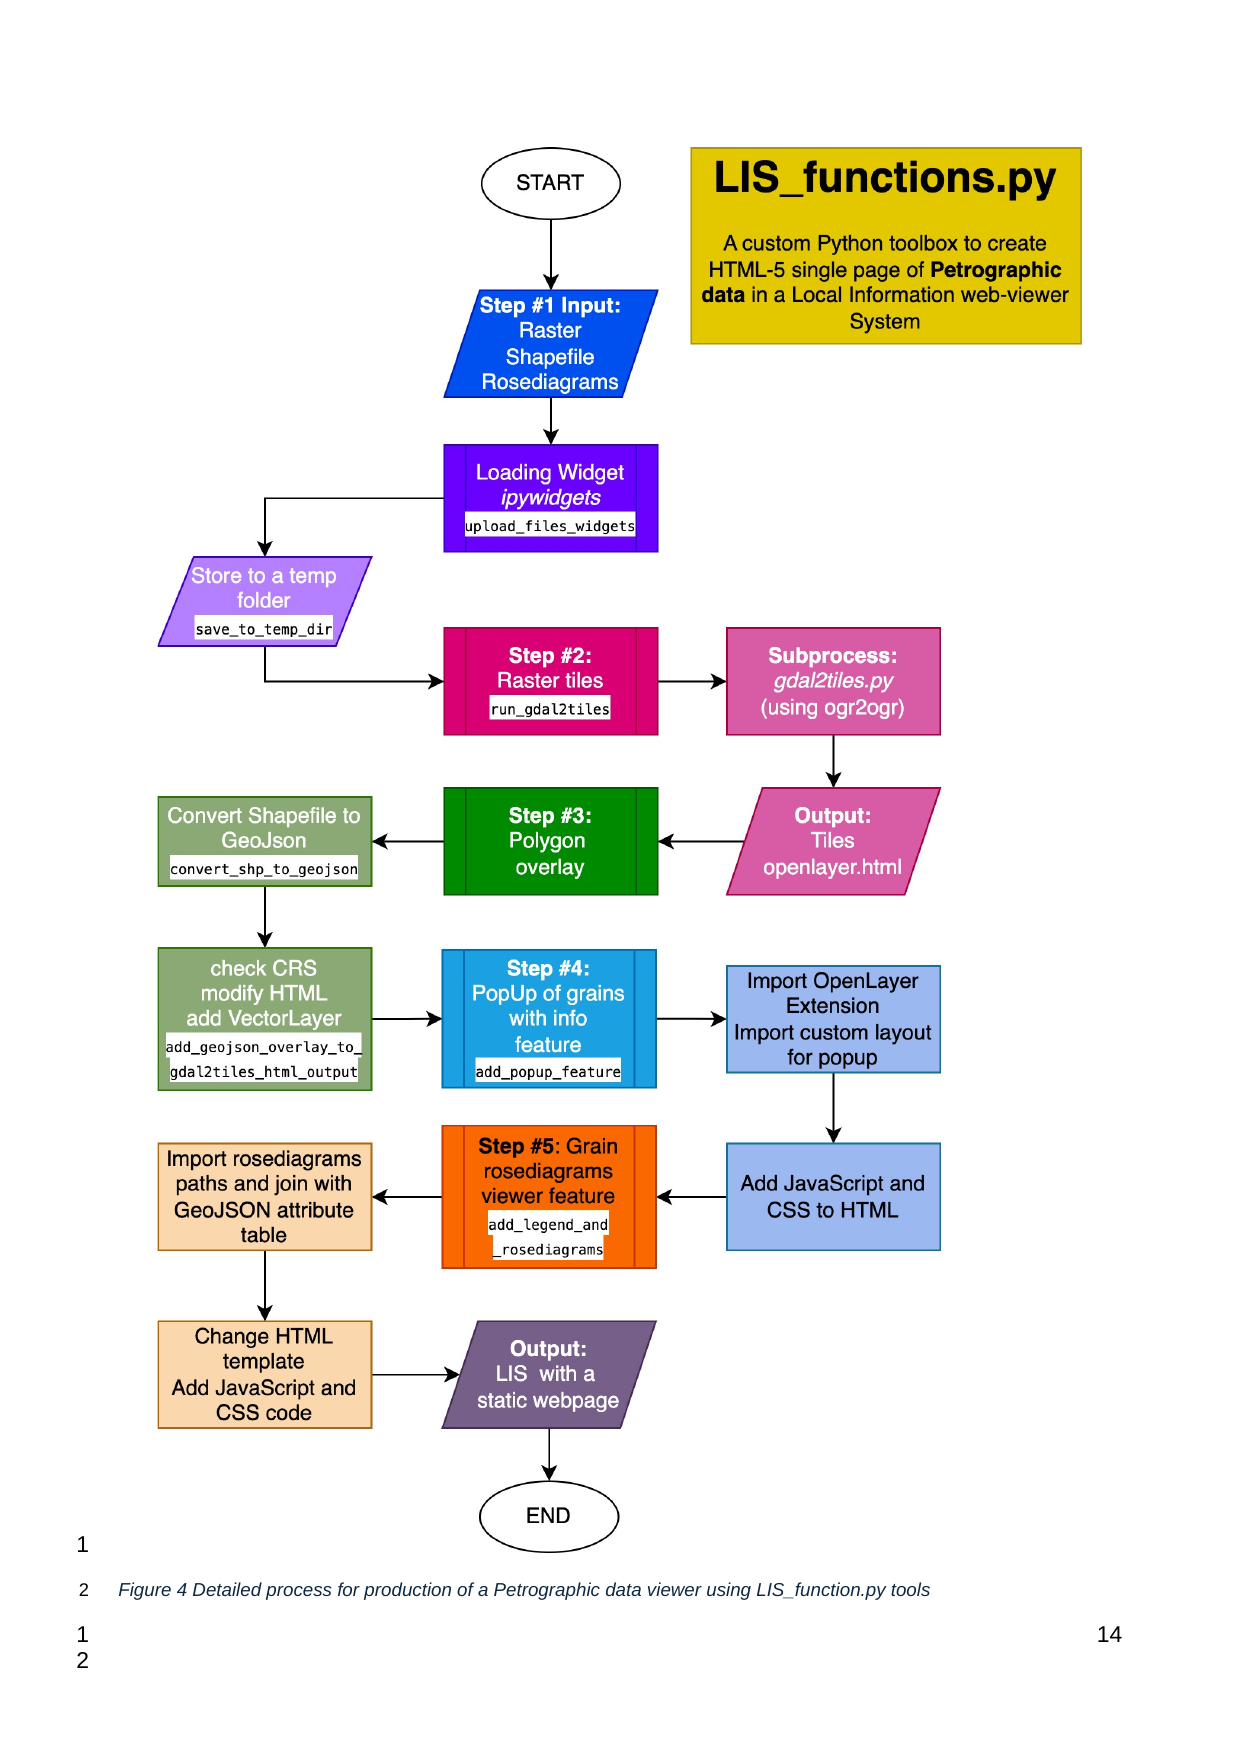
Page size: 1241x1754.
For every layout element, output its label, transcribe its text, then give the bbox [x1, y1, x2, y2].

picture [157, 147, 1083, 1553]
